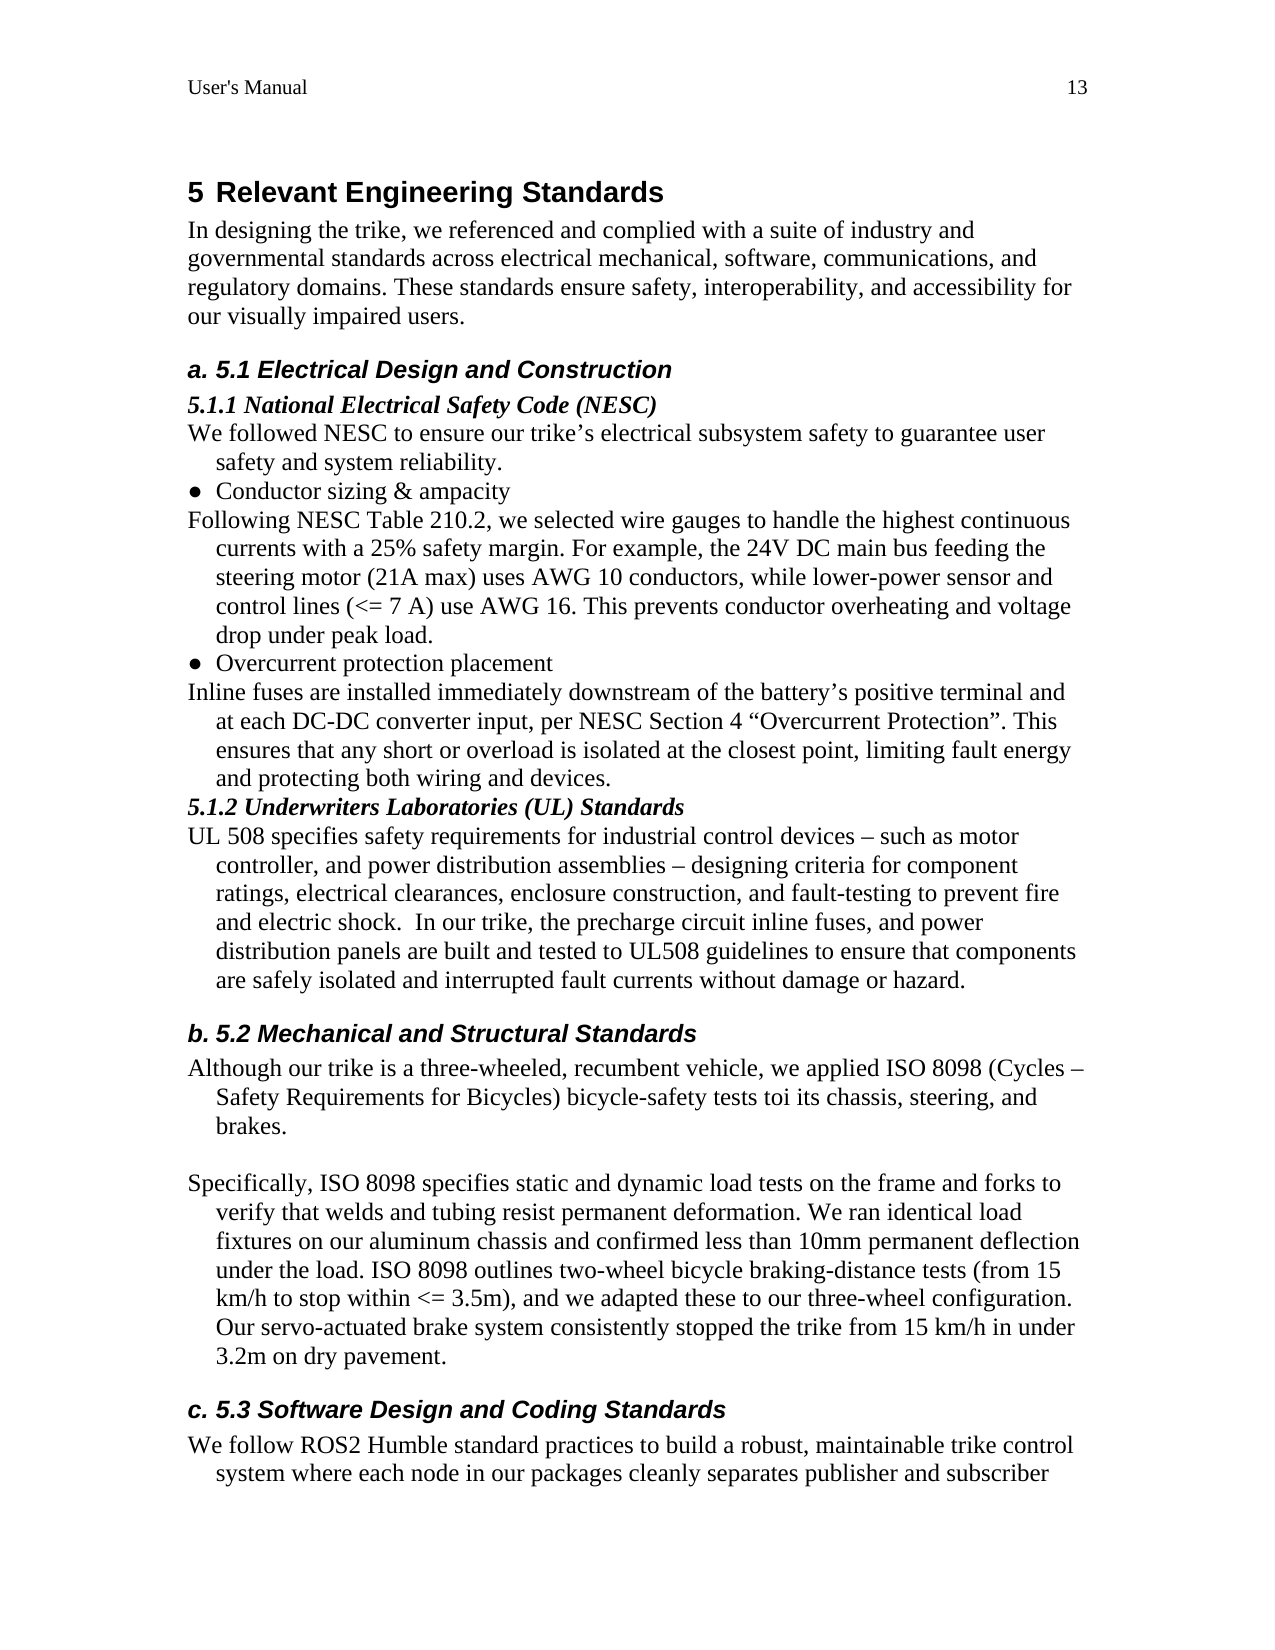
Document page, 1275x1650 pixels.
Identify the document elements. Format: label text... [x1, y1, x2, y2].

text Specifically, ISO 8098 specifies static and dynamic load tests on the frame and forks to verify that welds and tubing resist permanent deformation. We ran identical load fixtures on our aluminum chassis and confirmed less than 10mm permanent deflection under the load. ISO 8098 outlines two-wheel bicycle braking-distance tests (from 15 km/h to stop within <= 3.5m), and we adapted these to our three-wheel configuration. Our servo-actuated brake system consistently stopped the trike from 15 km/h in under 3.2m on dry pavement. [187, 1168, 1087, 1370]
subtitle 5.1 Electrical Design and Construction [187, 355, 1087, 383]
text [187, 1430, 1087, 1487]
text We followed NESC to ensure our trike’s electrical subsystem safety to guarantee user safety and system reliability. [187, 418, 1087, 476]
text Although our trike is a three-wheeled, recumbent vehicle, we applied ISO 8098 (Cycles – Safety Requirements for Bicycles) bicycle-safety tests toi its chassis, steering, and brakes. [187, 1053, 1087, 1140]
text In designing the trike, we referenced and complied with a suite of industry and governmental standards across electrical mechanical, software, communications, and regulatory domains. These standards ensure safety, interoperability, and accessibility for our visually impaired users. [187, 215, 1087, 330]
text 5.1.1 National Electrical Safety Code (NESC) [187, 390, 1087, 418]
subtitle Relevant Engineering Standards [187, 175, 1087, 208]
subtitle 5.3 Software Design and Coding Standards [187, 1395, 1087, 1423]
text Inline fuses are installed immediately downstream of the battery’s positive terminal and at each DC-DC converter input, per NESC Section 4 “Overcurrent Protection”. This ensures that any short or overload is isolated at the closest point, limiting fault energy and protecting both wiring and devices. [187, 677, 1087, 792]
text UL 508 specifies safety requirements for industrial control devices – such as motor controller, and power distribution assemblies – designing criteria for component ratings, electrical clearances, enclosure construction, and fault-testing to prevent fire and electric shock. In our trike, the precharge circuit inline fuses, and power distribution panels are built and tested to UL508 guidelines to ensure that components are safely isolated and interrupted fault currents without damage or hazard. [187, 821, 1087, 993]
text 5.1.2 Underwriters Laboratories (UL) Standards [187, 792, 1087, 821]
subtitle 5.2 Mechanical and Structural Standards [187, 1018, 1087, 1047]
list Conductor sizing & ampacity [187, 476, 1087, 505]
text Following NESC Table 210.2, we selected wire gauges to handle the highest continuous currents with a 25% safety margin. For example, the 24V DC main bus feeding the steering motor (21A max) uses AWG 10 conductors, while lower-power sensor and control lines (<= 7 A) use AWG 16. This prevents conductor overheating and voltage drop under peak load. [187, 505, 1087, 648]
list Overcurrent protection placement [187, 648, 1087, 677]
